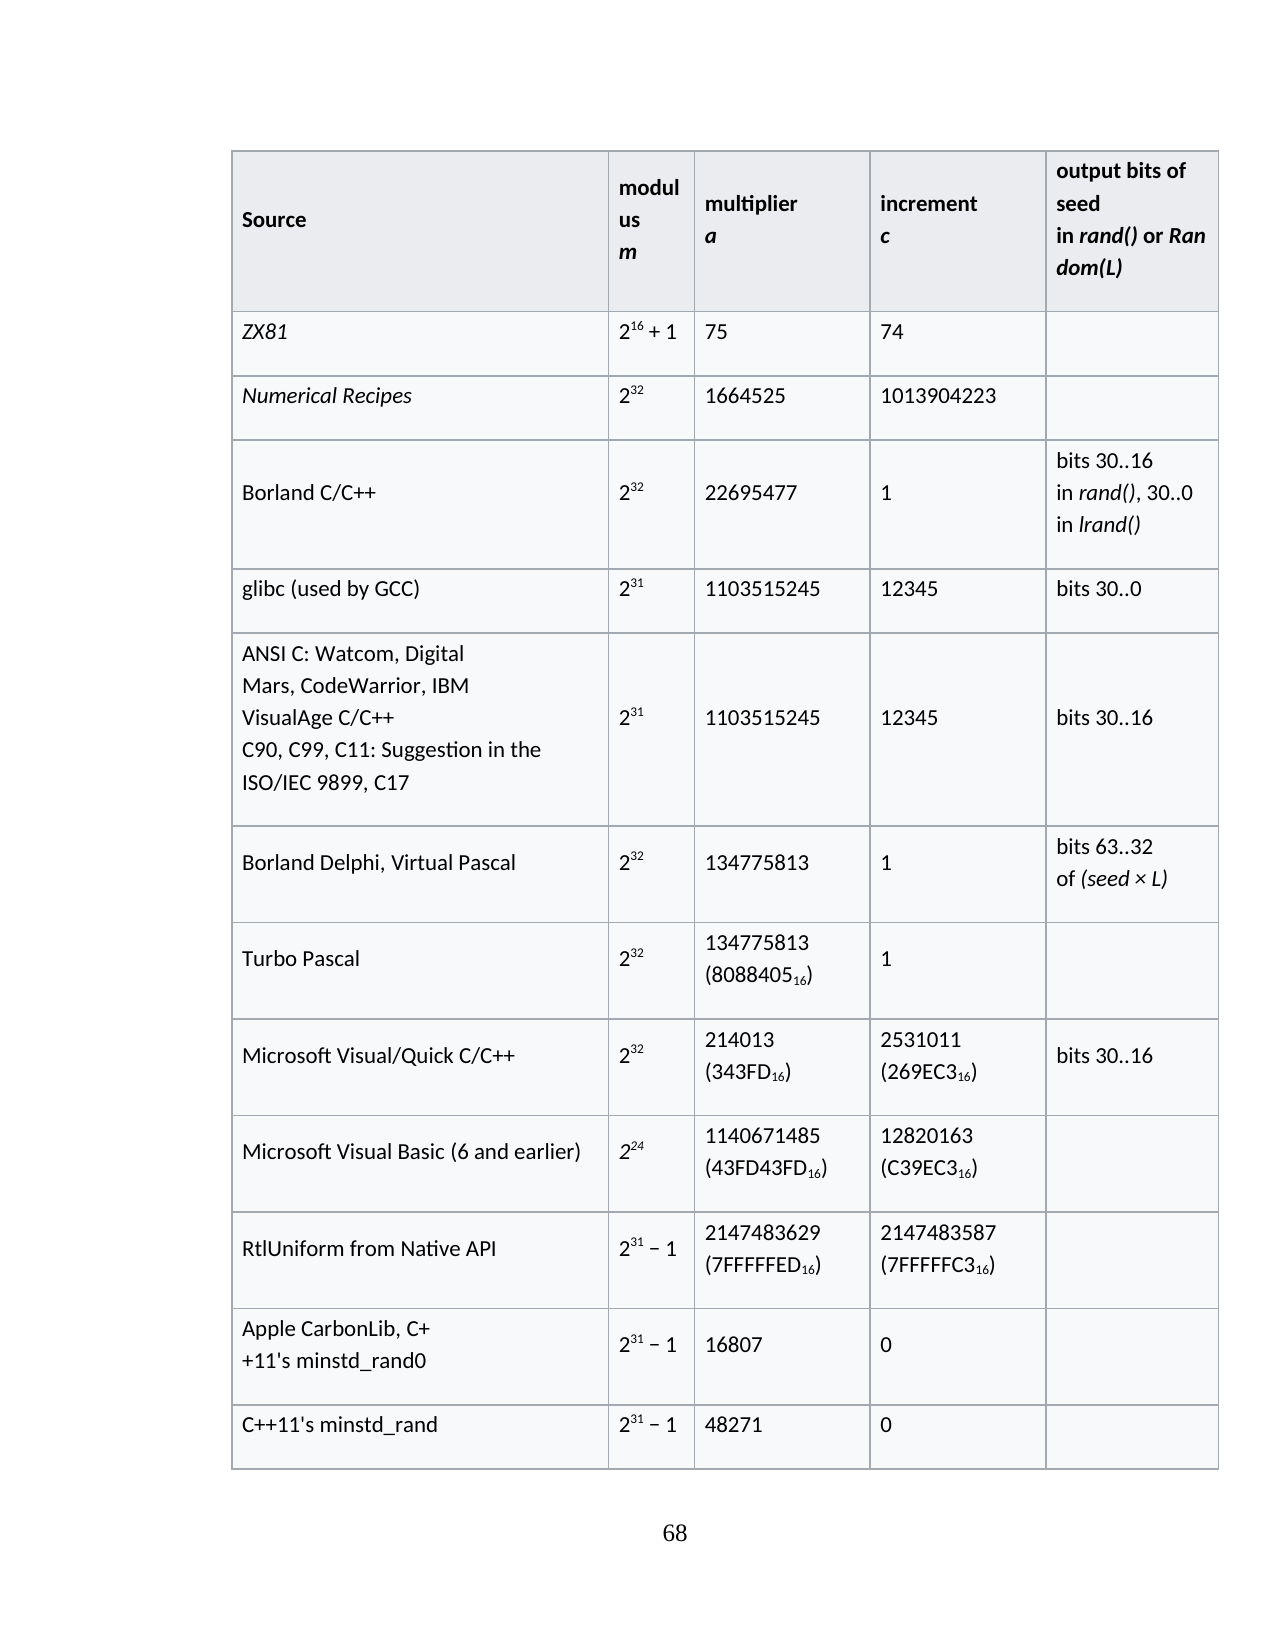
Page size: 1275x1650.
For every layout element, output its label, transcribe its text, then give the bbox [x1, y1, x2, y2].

table_header modulus m [609, 152, 694, 311]
table_cell bits 30..0 [1047, 570, 1218, 632]
table_cell C++11's minstd_rand [233, 1406, 608, 1468]
table_cell ANSI C: Watcom, Digital Mars, CodeWarrior, IBM VisualAge C/C++ C90, C99, C11: Suggestion in the ISO/IEC 9899, C17 [233, 634, 608, 825]
table_cell glibc (used by GCC) [233, 570, 608, 632]
table_header output bits of seed in rand() or Random(L) [1047, 152, 1218, 311]
table_cell [1047, 1406, 1218, 1468]
table_cell 2147483587 (7FFFFFC316) [871, 1213, 1045, 1308]
table_cell ZX81 [233, 312, 608, 375]
table_cell 216 + 1 [609, 312, 694, 375]
table_cell 2147483629 (7FFFFFED16) [695, 1213, 869, 1308]
table_cell Turbo Pascal [233, 923, 608, 1018]
table_cell RtlUniform from Native API [233, 1213, 608, 1308]
table_cell [1047, 1309, 1218, 1404]
table_cell Microsoft Visual/Quick C/C++ [233, 1020, 608, 1115]
table_cell 232 [609, 441, 694, 568]
table_cell bits 63..32 of (seed × L) [1047, 827, 1218, 922]
table_cell 232 [609, 827, 694, 922]
table_cell 1013904223 [871, 377, 1045, 439]
table_cell [1047, 312, 1218, 375]
table_cell [1047, 1213, 1218, 1308]
table_cell 231 [609, 634, 694, 825]
table_cell 0 [871, 1406, 1045, 1468]
table_cell bits 30..16 [1047, 634, 1218, 825]
table_cell 1 [871, 441, 1045, 568]
table_cell 75 [695, 312, 869, 375]
table_cell 1 [871, 827, 1045, 922]
table_cell 48271 [695, 1406, 869, 1468]
table_cell 214013 (343FD16) [695, 1020, 869, 1115]
table_cell 232 [609, 377, 694, 439]
table_cell 1103515245 [695, 634, 869, 825]
table_header Source [233, 152, 608, 311]
table_cell 231 − 1 [609, 1213, 694, 1308]
table_cell Microsoft Visual Basic (6 and earlier) [233, 1116, 608, 1211]
table_cell Borland C/C++ [233, 441, 608, 568]
table_cell 74 [871, 312, 1045, 375]
table_cell 232 [609, 1020, 694, 1115]
table_cell 2531011 (269EC316) [871, 1020, 1045, 1115]
table_cell Apple CarbonLib, C++11's minstd_rand0 [233, 1309, 608, 1404]
table_cell Numerical Recipes [233, 377, 608, 439]
table_cell 12345 [871, 634, 1045, 825]
table_cell bits 30..16 [1047, 1020, 1218, 1115]
table_cell [1047, 1116, 1218, 1211]
table_cell 1103515245 [695, 570, 869, 632]
table_header increment c [871, 152, 1045, 311]
table_header multiplier a [695, 152, 869, 311]
table_cell 1 [871, 923, 1045, 1018]
table_cell 224 [609, 1116, 694, 1211]
table_cell Borland Delphi, Virtual Pascal [233, 827, 608, 922]
table_cell 134775813 [695, 827, 869, 922]
table_cell 1140671485 (43FD43FD16) [695, 1116, 869, 1211]
table_cell 22695477 [695, 441, 869, 568]
table_cell bits 30..16 in rand(), 30..0 in lrand() [1047, 441, 1218, 568]
table_cell 1664525 [695, 377, 869, 439]
table_cell 16807 [695, 1309, 869, 1404]
table_cell 134775813 (808840516) [695, 923, 869, 1018]
table_cell 231 − 1 [609, 1406, 694, 1468]
table_cell 0 [871, 1309, 1045, 1404]
table_cell 231 − 1 [609, 1309, 694, 1404]
table_cell [1047, 923, 1218, 1018]
table_cell 12820163 (C39EC316) [871, 1116, 1045, 1211]
table_cell 231 [609, 570, 694, 632]
table_cell 12345 [871, 570, 1045, 632]
table_cell 232 [609, 923, 694, 1018]
table_cell [1047, 377, 1218, 439]
